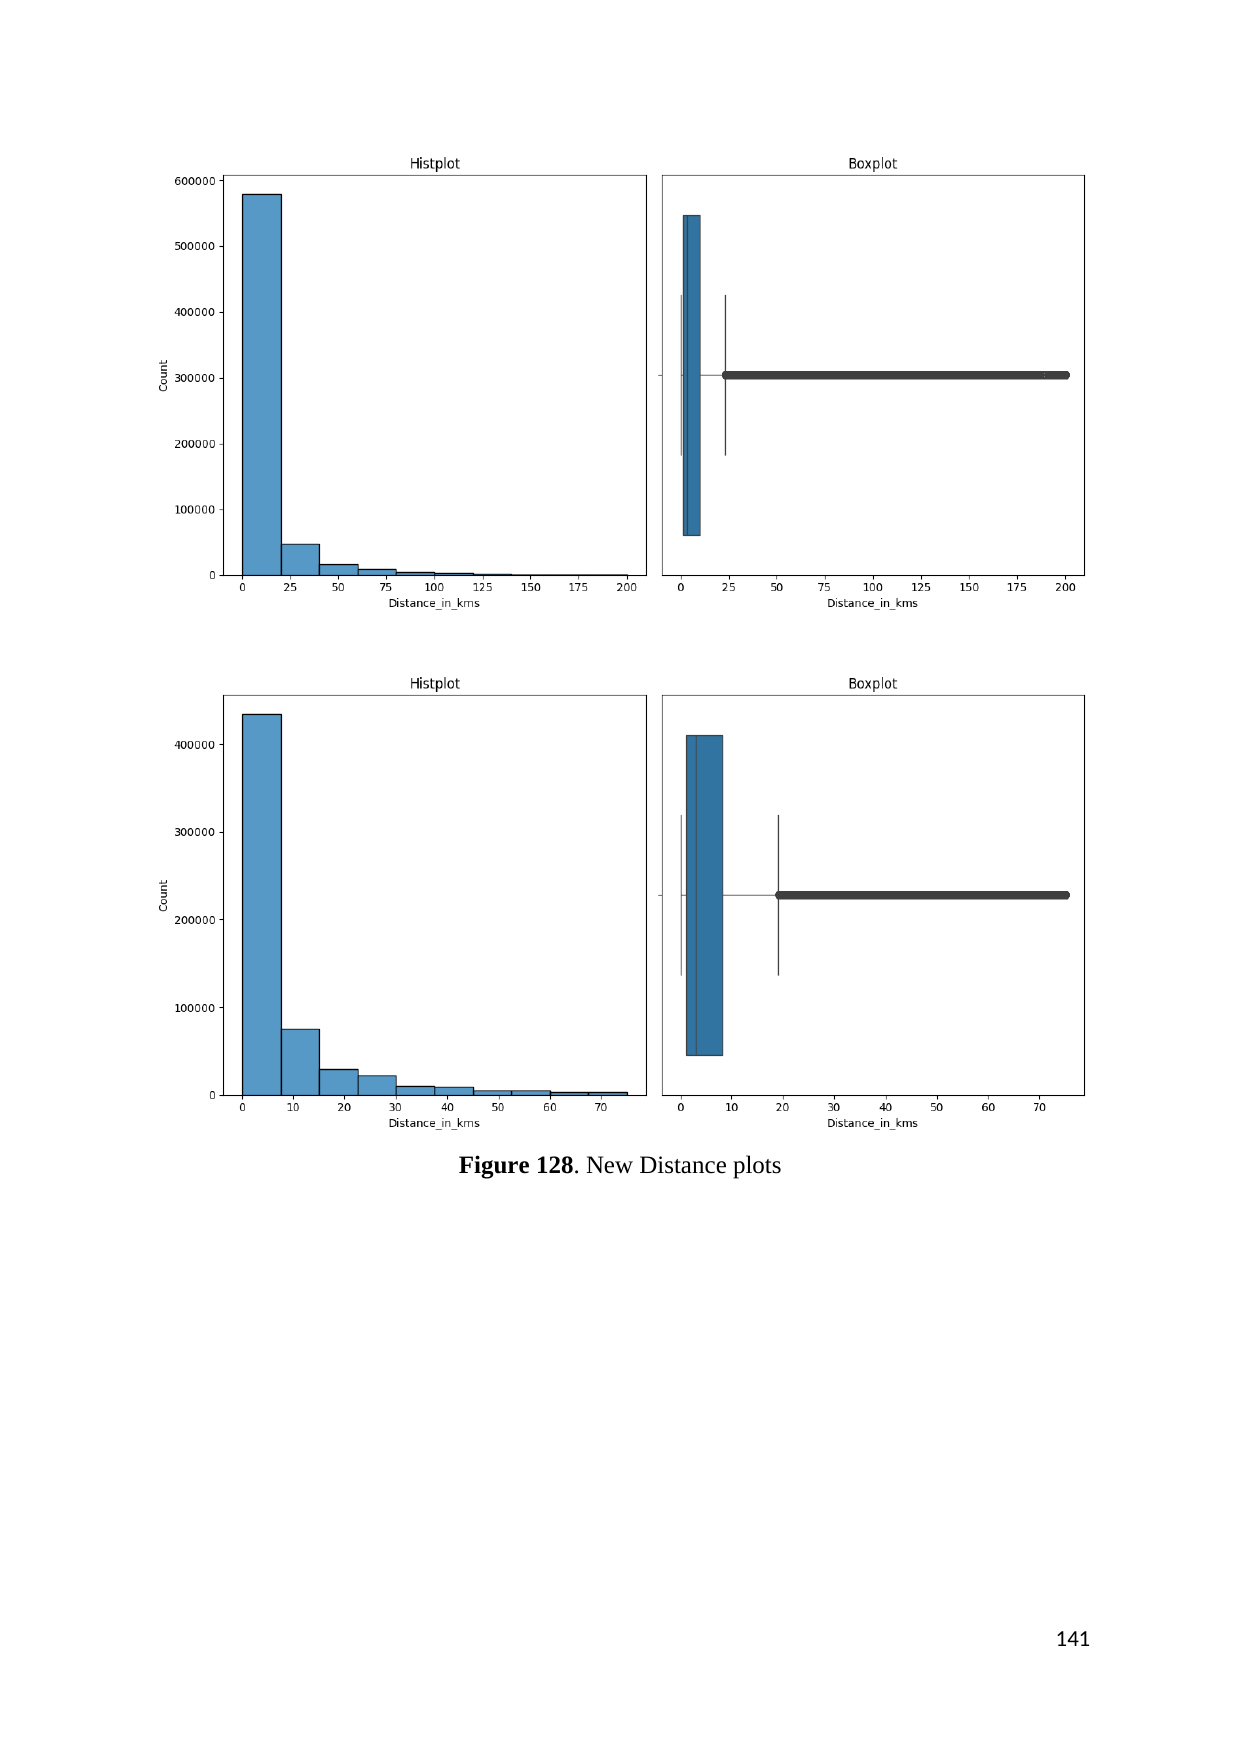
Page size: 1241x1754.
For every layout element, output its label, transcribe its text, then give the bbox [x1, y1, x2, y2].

picture [150, 150, 1091, 617]
text Figure 128. New Distance plots [150, 1150, 1090, 1179]
picture [150, 670, 1091, 1137]
